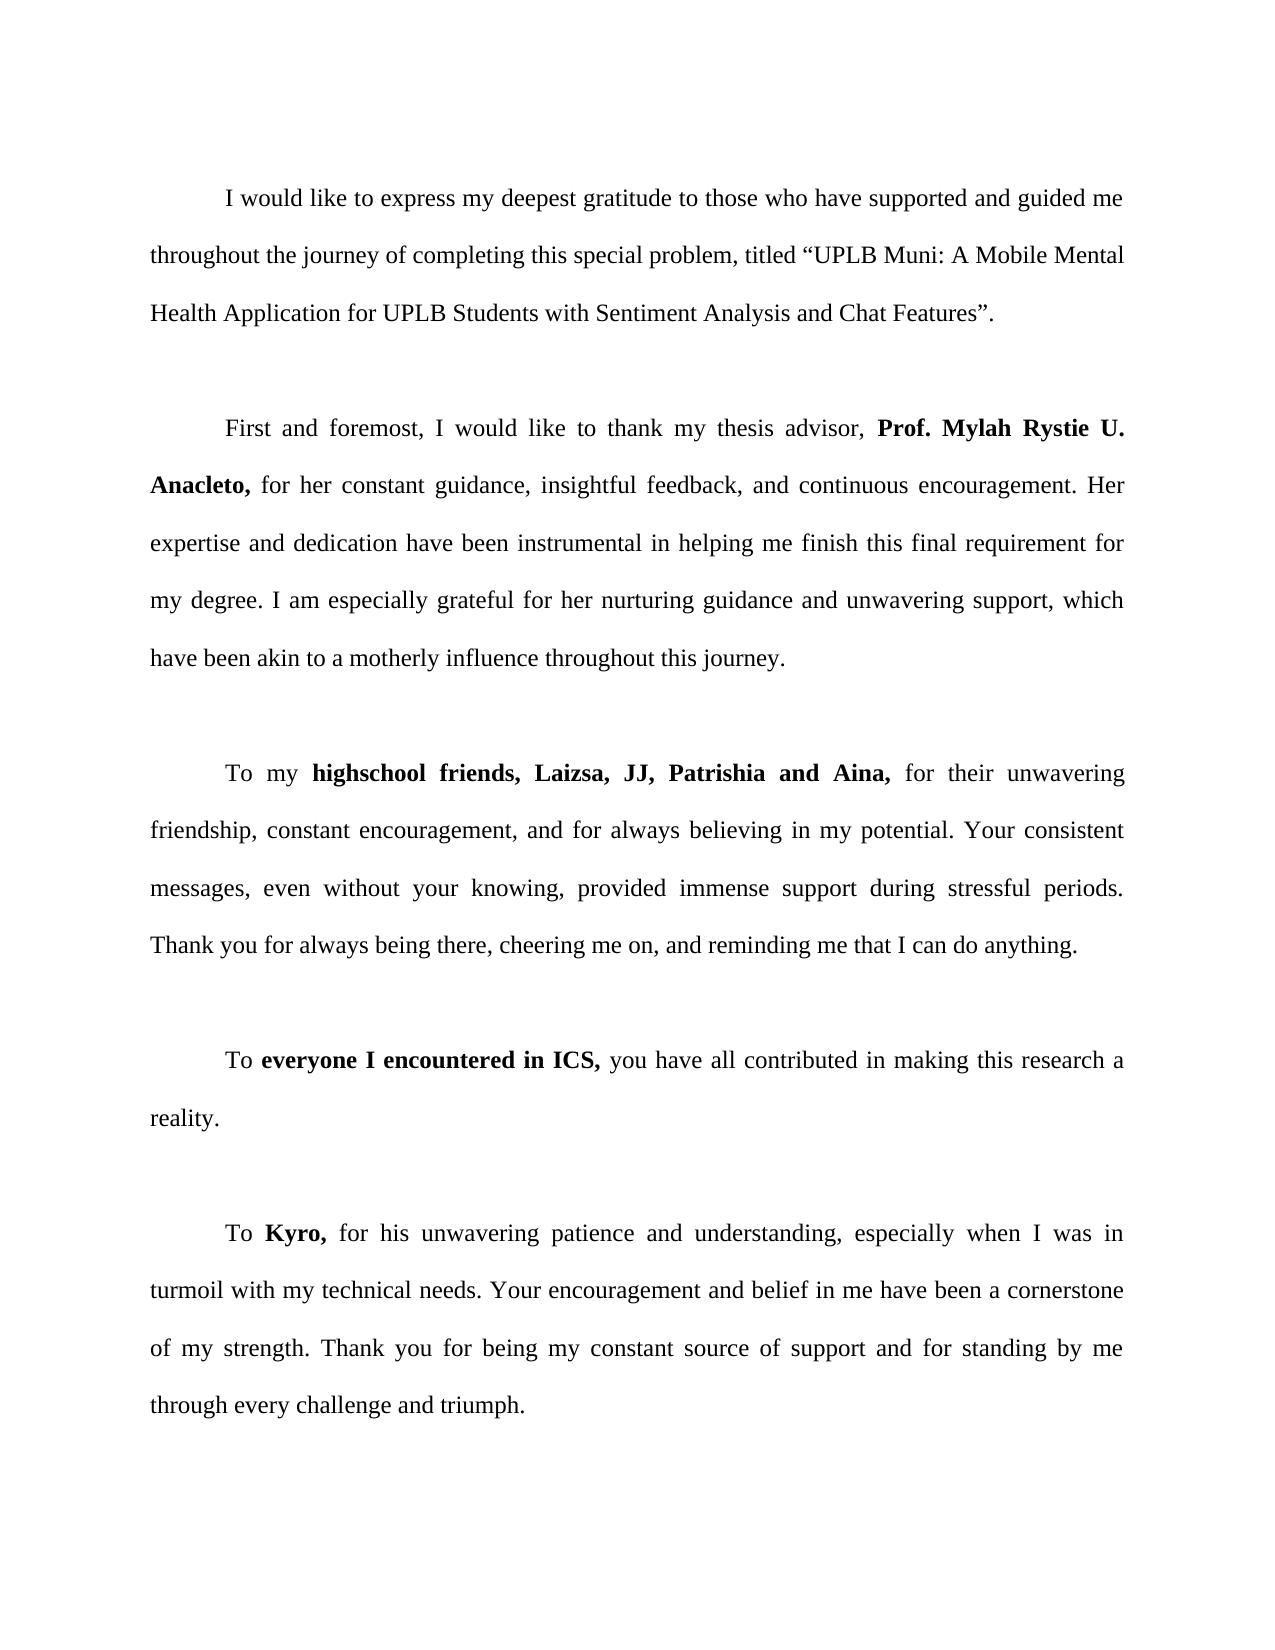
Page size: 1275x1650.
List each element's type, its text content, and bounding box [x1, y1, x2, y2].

text To Kyro, for his unwavering patience and understanding, especially when I was in turmoil with my technical needs. Your encouragement and belief in me have been a cornerstone of my strength. Thank you for being my constant source of support and for standing by me through every challenge and triumph. [150, 1218, 1125, 1419]
text I would like to express my deepest gratitude to those who have supported and guided me throughout the journey of completing this special problem, titled “UPLB Muni: A Mobile Mental Health Application for UPLB Students with Sentiment Analysis and Chat Features”. [150, 183, 1125, 327]
text First and foremost, I would like to thank my thesis advisor, Prof. Mylah Rystie U. Anacleto, for her constant guidance, insightful feedback, and continuous encouragement. Her expertise and dedication have been instrumental in helping me finish this final requirement for my degree. I am especially grateful for her nurturing guidance and unwavering support, which have been akin to a motherly influence throughout this journey. [150, 413, 1125, 672]
text To my highschool friends, Laizsa, JJ, Patrishia and Aina, for their unwavering friendship, constant encouragement, and for always believing in my potential. Your consistent messages, even without your knowing, provided immense support during stressful periods. Thank you for always being there, cheering me on, and reminding me that I can do anything. [150, 758, 1125, 959]
text To everyone I encountered in ICS, you have all contributed in making this research a reality. [150, 1046, 1125, 1132]
